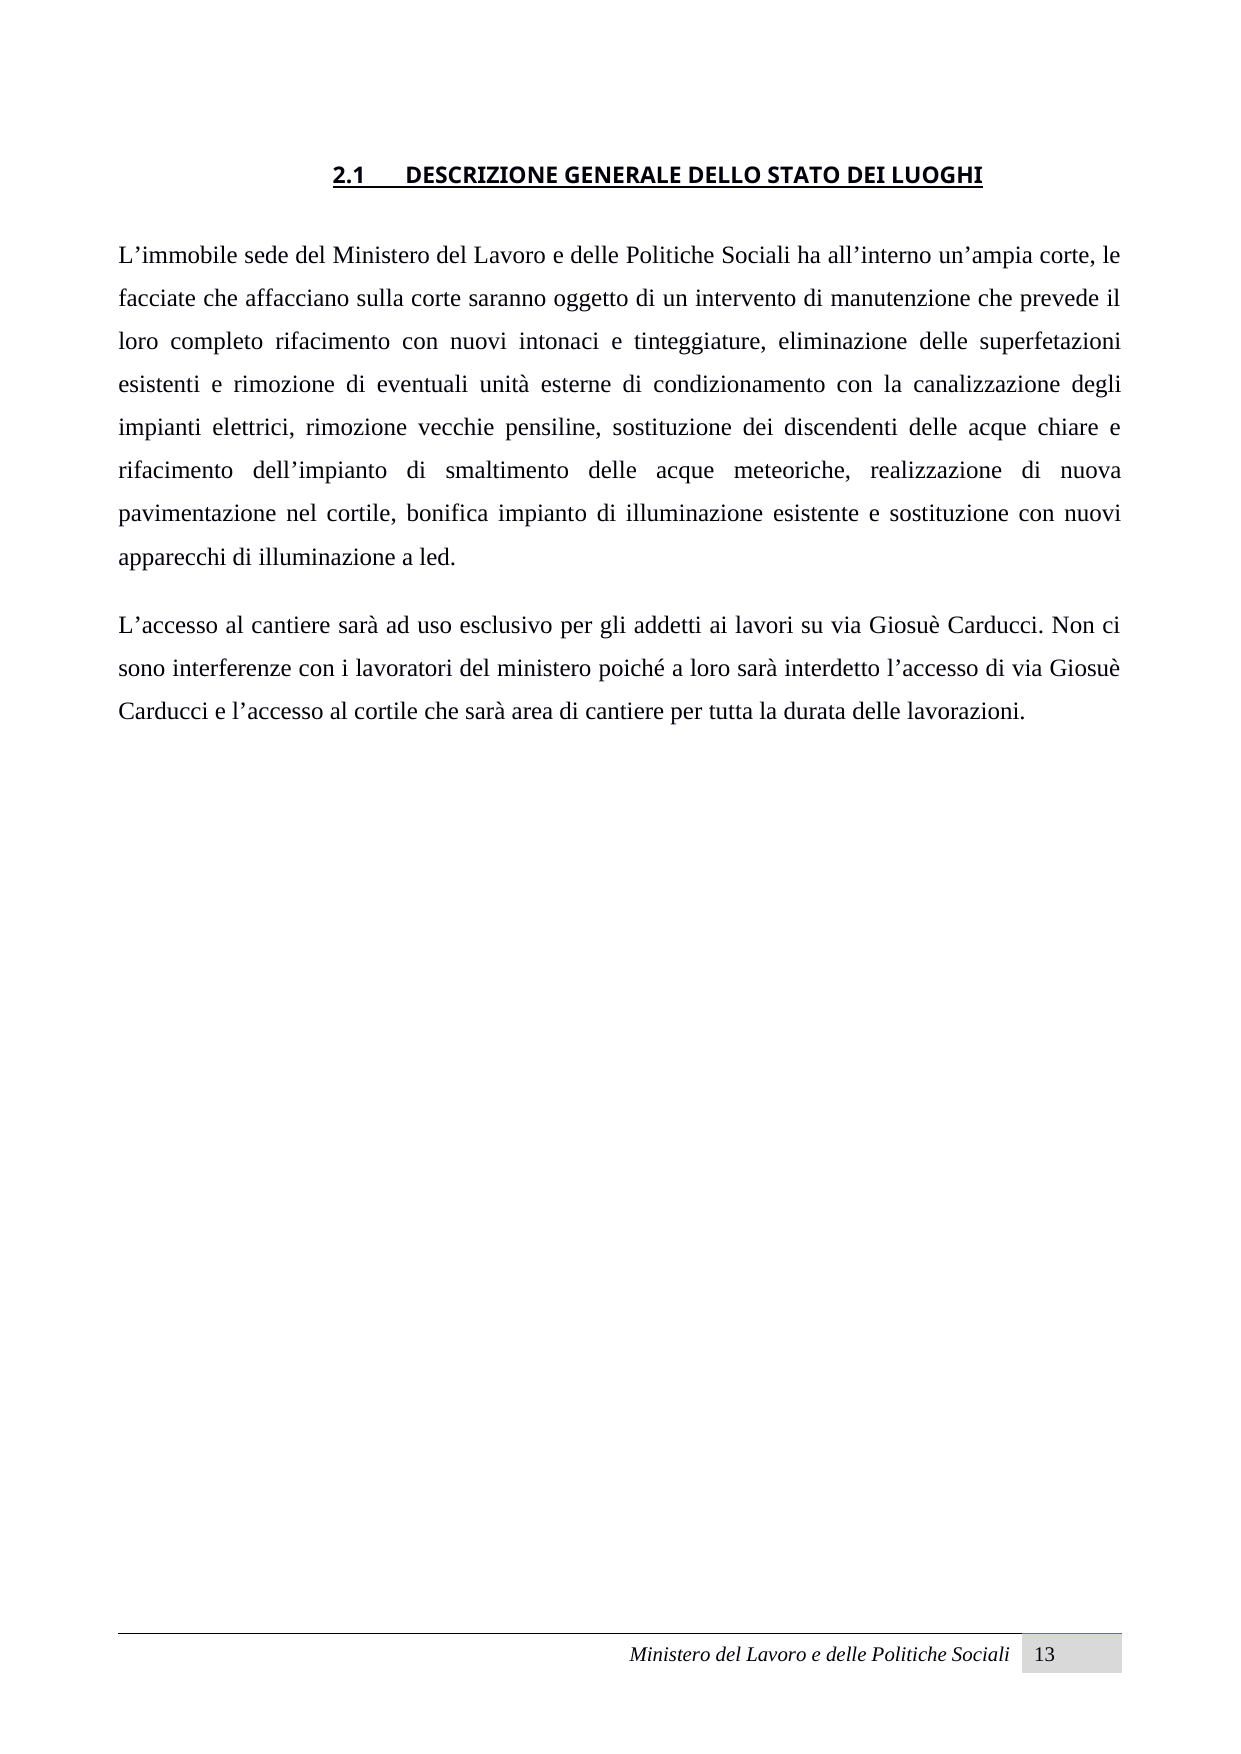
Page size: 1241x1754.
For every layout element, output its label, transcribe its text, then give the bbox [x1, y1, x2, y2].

subtitle 2.1 DESCRIZIONE GENERALE DELLO STATO DEI LUOGHI [193, 159, 1122, 191]
text L’immobile sede del Ministero del Lavoro e delle Politiche Sociali ha all’interno un’ampia corte, le facciate che affacciano sulla corte saranno oggetto di un intervento di manutenzione che prevede il loro completo rifacimento con nuovi intonaci e tinteggiature, eliminazione delle superfetazioni esistenti e rimozione di eventuali unità esterne di condizionamento con la canalizzazione degli impianti elettrici, rimozione vecchie pensiline, sostituzione dei discendenti delle acque chiare e rifacimento dell’impianto di smaltimento delle acque meteoriche, realizzazione di nuova pavimentazione nel cortile, bonifica impianto di illuminazione esistente e sostituzione con nuovi apparecchi di illuminazione a led. [118, 240, 1122, 570]
text L’accesso al cantiere sarà ad uso esclusivo per gli addetti ai lavori su via Giosuè Carducci. Non ci sono interferenze con i lavoratori del ministero poiché a loro sarà interdetto l’accesso di via Giosuè Carducci e l’accesso al cortile che sarà area di cantiere per tutta la durata delle lavorazioni. [118, 610, 1122, 725]
